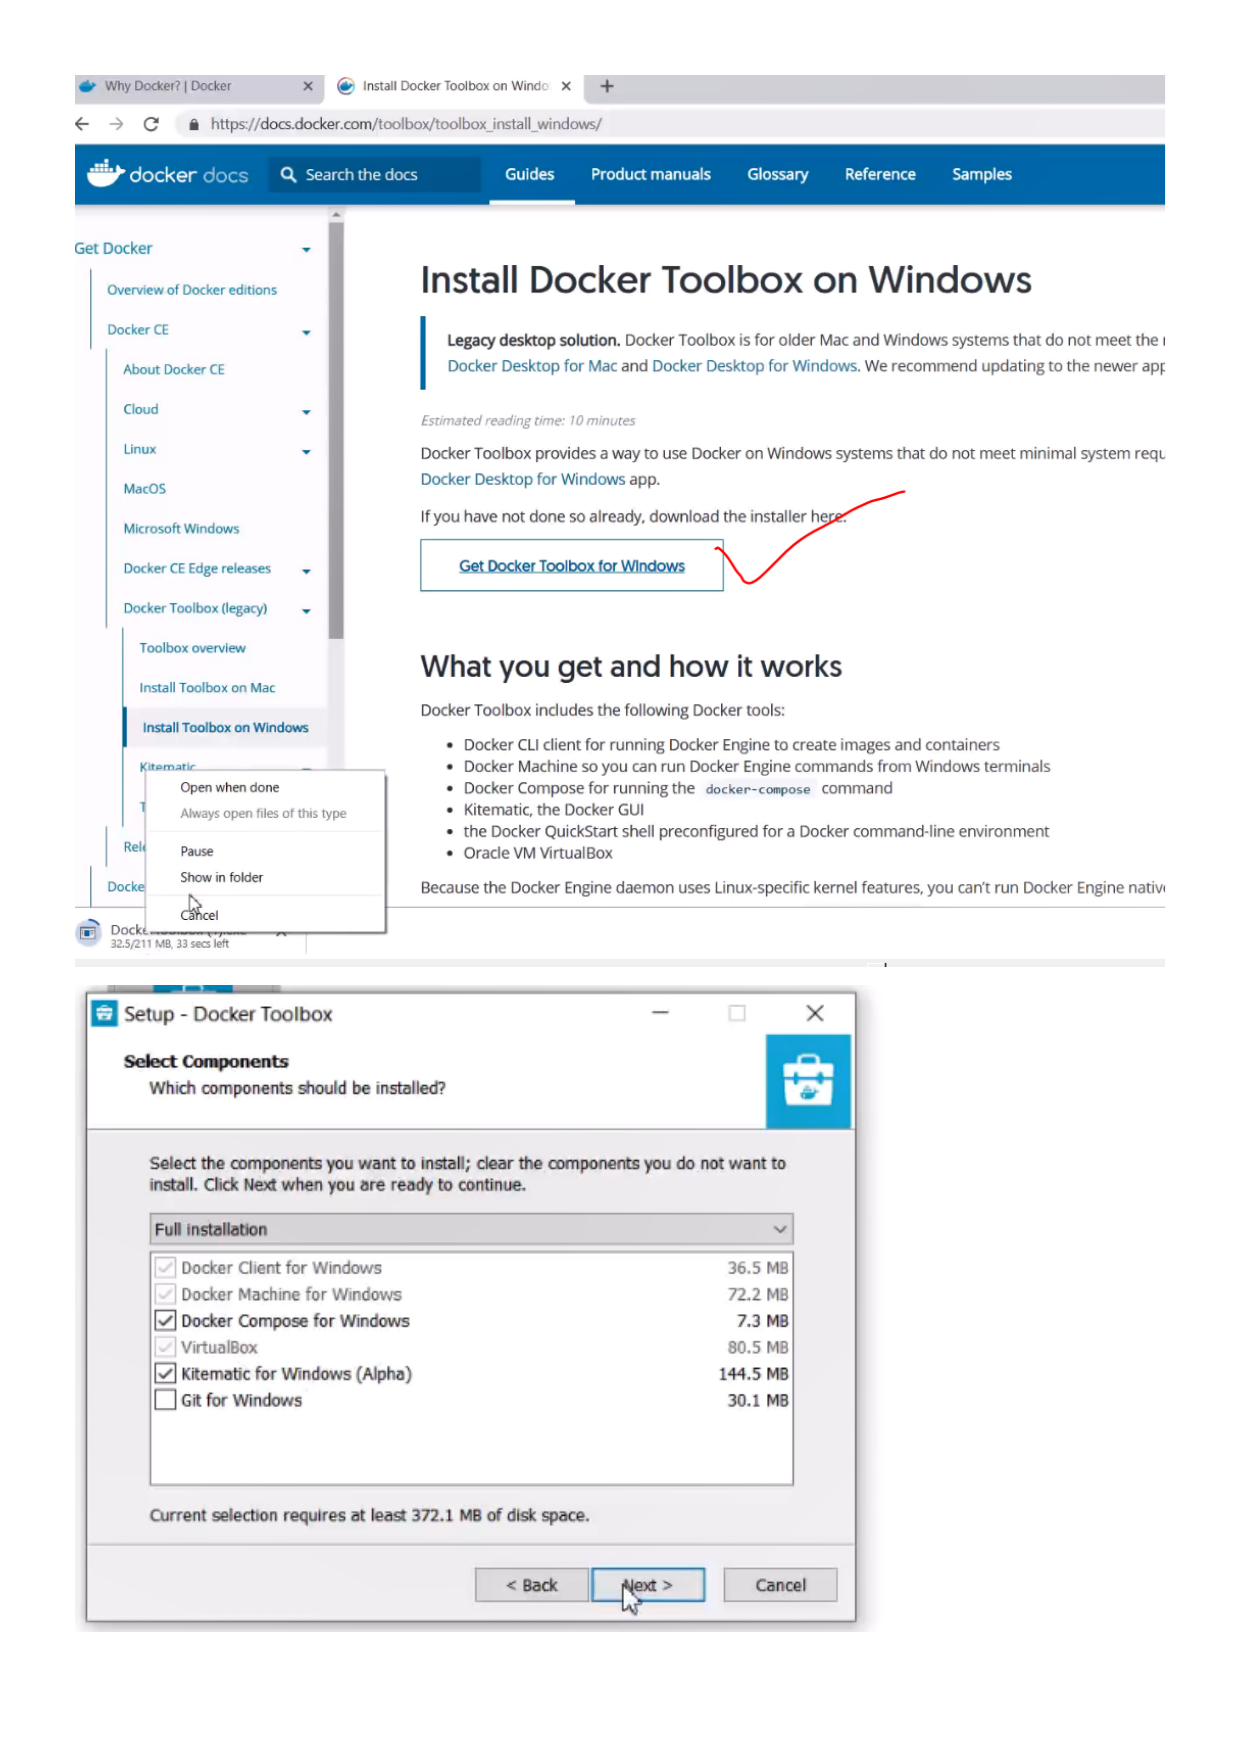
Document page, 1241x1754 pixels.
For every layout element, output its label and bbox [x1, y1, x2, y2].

picture [75, 985, 885, 1632]
picture [75, 75, 1166, 967]
